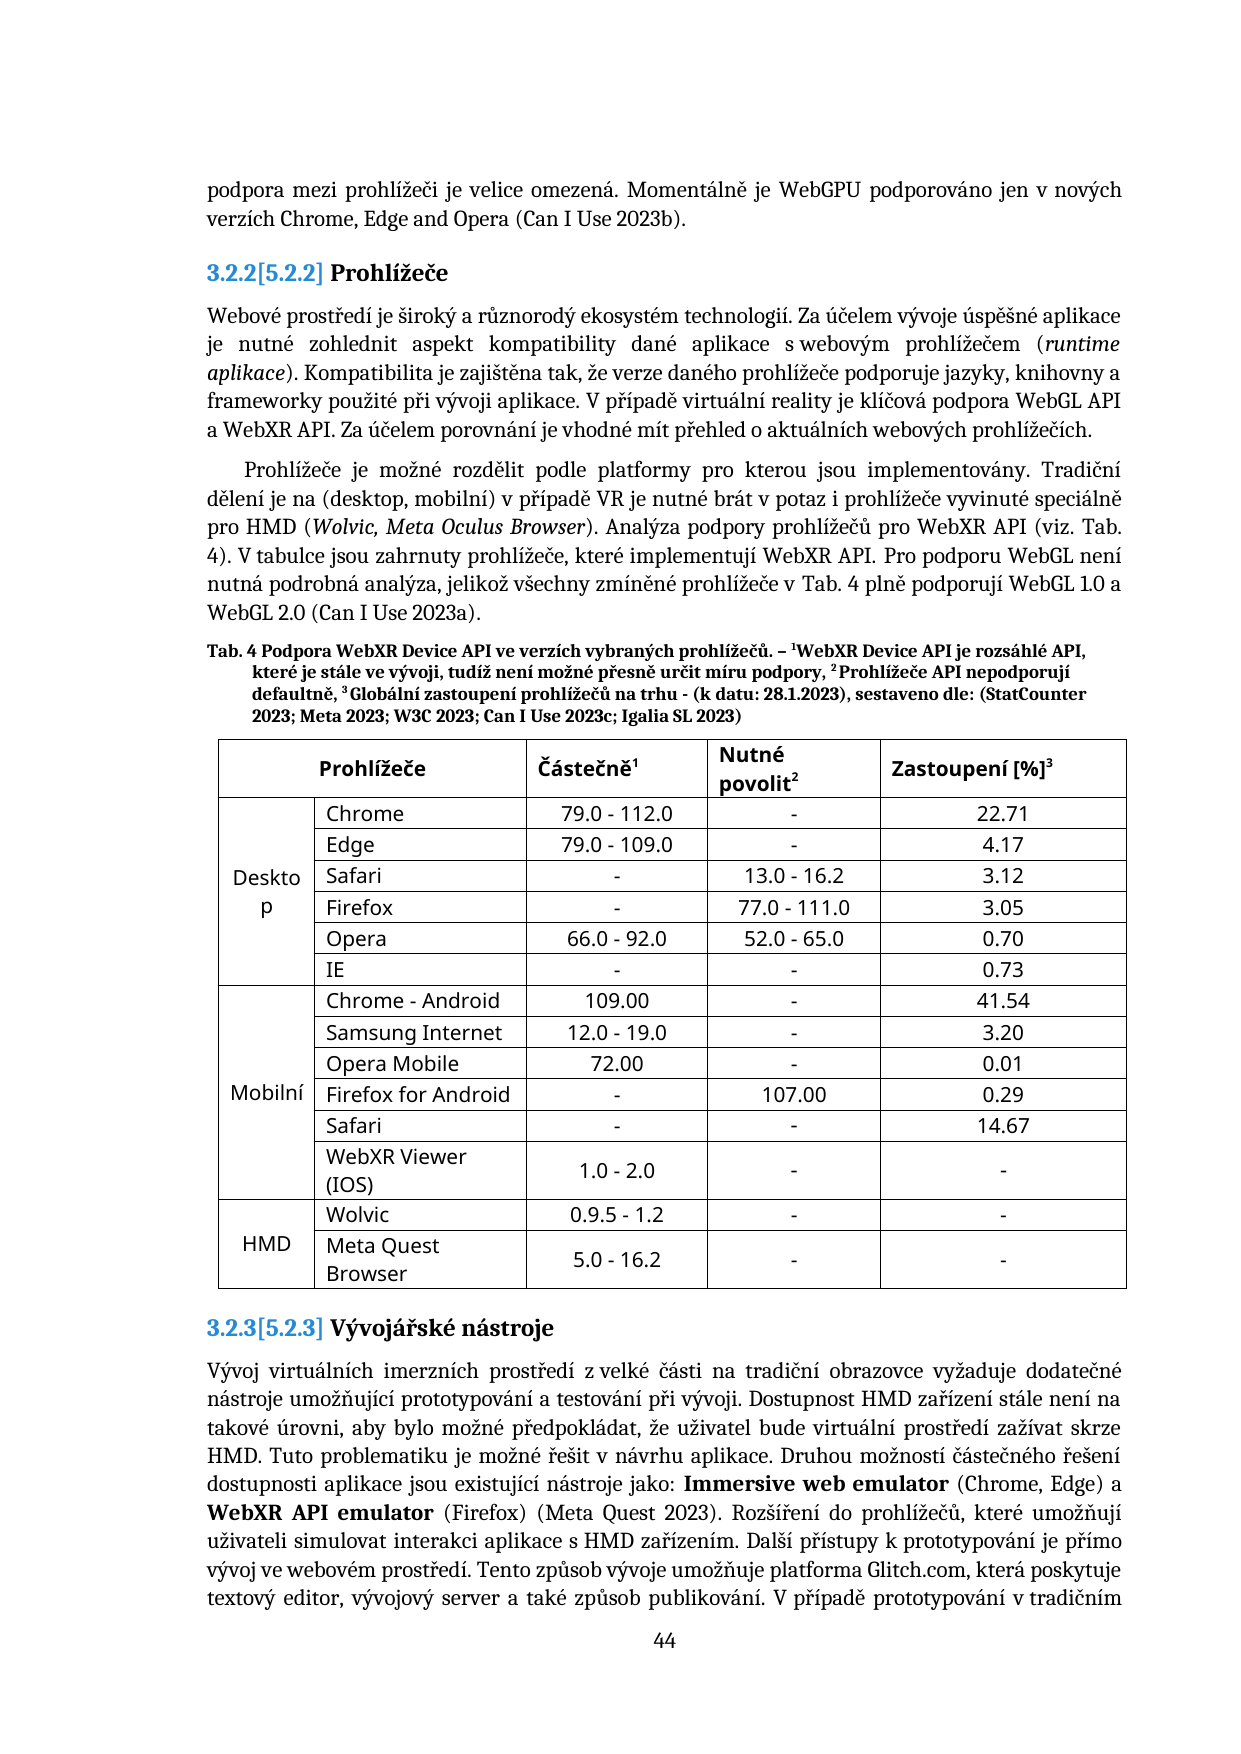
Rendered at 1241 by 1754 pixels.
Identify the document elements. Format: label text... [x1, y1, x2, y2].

table_cell IE [315, 954, 526, 984]
table_cell WebXR Viewer (IOS) [315, 1142, 526, 1199]
table_cell 12.0 - 19.0 [527, 1017, 707, 1047]
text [207, 1357, 1122, 1611]
table_cell 14.67 [881, 1111, 1126, 1141]
table_cell 79.0 - 109.0 [527, 829, 707, 859]
table_cell - [881, 1142, 1126, 1199]
table_cell Chrome [315, 798, 526, 828]
table_cell 109.00 [527, 986, 707, 1016]
subtitle Prohlížeče [207, 259, 1122, 288]
table_cell - [708, 1200, 880, 1230]
table_cell Opera [315, 923, 526, 953]
table_cell Edge [315, 829, 526, 859]
table_cell 0.01 [881, 1048, 1126, 1078]
table_cell 66.0 - 92.0 [527, 923, 707, 953]
table_cell 5.0 - 16.2 [527, 1231, 707, 1288]
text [207, 177, 1122, 232]
table_cell Safari [315, 1111, 526, 1141]
table_header Nutné povolit2 [708, 740, 880, 797]
table_cell 77.0 - 111.0 [708, 892, 880, 922]
table_cell Mobilní [219, 986, 314, 1199]
table_cell 1.0 - 2.0 [527, 1142, 707, 1199]
table_header Prohlížeče [219, 740, 526, 797]
table_cell 3.12 [881, 861, 1126, 891]
table_cell Firefox for Android [315, 1079, 526, 1109]
table_cell - [708, 1048, 880, 1078]
table_cell 72.00 [527, 1048, 707, 1078]
table_cell HMD [219, 1200, 314, 1288]
table_cell Samsung Internet [315, 1017, 526, 1047]
table_cell Opera Mobile [315, 1048, 526, 1078]
table_cell - [527, 892, 707, 922]
table_cell Chrome - Android [315, 986, 526, 1016]
table_cell 3.05 [881, 892, 1126, 922]
table_header Částečně1 [527, 740, 707, 797]
table_cell 13.0 - 16.2 [708, 861, 880, 891]
table_cell Firefox [315, 892, 526, 922]
table_cell - [708, 798, 880, 828]
table_cell - [708, 1111, 880, 1141]
table_cell 4.17 [881, 829, 1126, 859]
table_cell 0.9.5 - 1.2 [527, 1200, 707, 1230]
table_cell 3.20 [881, 1017, 1126, 1047]
table_header Zastoupení [%]3 [881, 740, 1126, 797]
table_cell 41.54 [881, 986, 1126, 1016]
table_cell 0.29 [881, 1079, 1126, 1109]
table_cell Desktop [219, 798, 314, 984]
table_cell - [708, 1231, 880, 1288]
table_cell 107.00 [708, 1079, 880, 1109]
table_cell - [708, 829, 880, 859]
table_cell Wolvic [315, 1200, 526, 1230]
table_cell - [527, 861, 707, 891]
table_cell Safari [315, 861, 526, 891]
table_cell - [708, 954, 880, 984]
table_cell Meta Quest Browser [315, 1231, 526, 1288]
table_cell 79.0 - 112.0 [527, 798, 707, 828]
table_cell - [881, 1200, 1126, 1230]
table_cell 0.70 [881, 923, 1126, 953]
text Webové prostředí je široký a různorodý ekosystém technologií. Za účelem vývoje úspěšné aplikace je nutné zohlednit aspekt kompatibility dané aplikace s webovým prohlížečem (runtime aplikace). Kompatibilita je zajištěna tak, že verze daného prohlížeče podporuje jazyky, knihovny a frameworky použité při vývoji aplikace. V případě virtuální reality je klíčová podpora WebGL API a WebXR API. Za účelem porovnání je vhodné mít přehled o aktuálních webových prohlížečích. [207, 303, 1122, 443]
table_cell - [708, 1142, 880, 1199]
subtitle Vývojářské nástroje [207, 1314, 1122, 1343]
table_cell - [708, 986, 880, 1016]
table_cell 22.71 [881, 798, 1126, 828]
table_cell - [527, 1111, 707, 1141]
table_cell - [527, 954, 707, 984]
table_cell - [708, 1017, 880, 1047]
table_cell 0.73 [881, 954, 1126, 984]
table_cell 52.0 - 65.0 [708, 923, 880, 953]
text Tab. 4 Podpora WebXR Device API ve verzích vybraných prohlížečů. – 1WebXR Device API je rozsáhlé API, které je stále ve vývoji, tudíž není možné přesně určit míru podpory, 2 Prohlížeče API nepodporují defaultně, 3 Globální zastoupení prohlížečů na trhu - (k datu: 28.1.2023), sestaveno dle: (StatCounter 2023; Meta 2023; W3C 2023; Can I Use 2023c; Igalia SL 2023) [207, 640, 1122, 727]
text Prohlížeče je možné rozdělit podle platformy pro kterou jsou implementovány. Tradiční dělení je na (desktop, mobilní) v případě VR je nutné brát v potaz i prohlížeče vyvinuté speciálně pro HMD (Wolvic, Meta Oculus Browser). Analýza podpory prohlížečů pro WebXR API (viz. Tab. 4). V tabulce jsou zahrnuty prohlížeče, které implementují WebXR API. Pro podporu WebGL není nutná podrobná analýza, jelikož všechny zmíněné prohlížeče v Tab. 4 plně podporují WebGL 1.0 a WebGL 2.0 (Can I Use 2023a). [207, 457, 1122, 626]
table_cell - [881, 1231, 1126, 1288]
table_cell - [527, 1079, 707, 1109]
